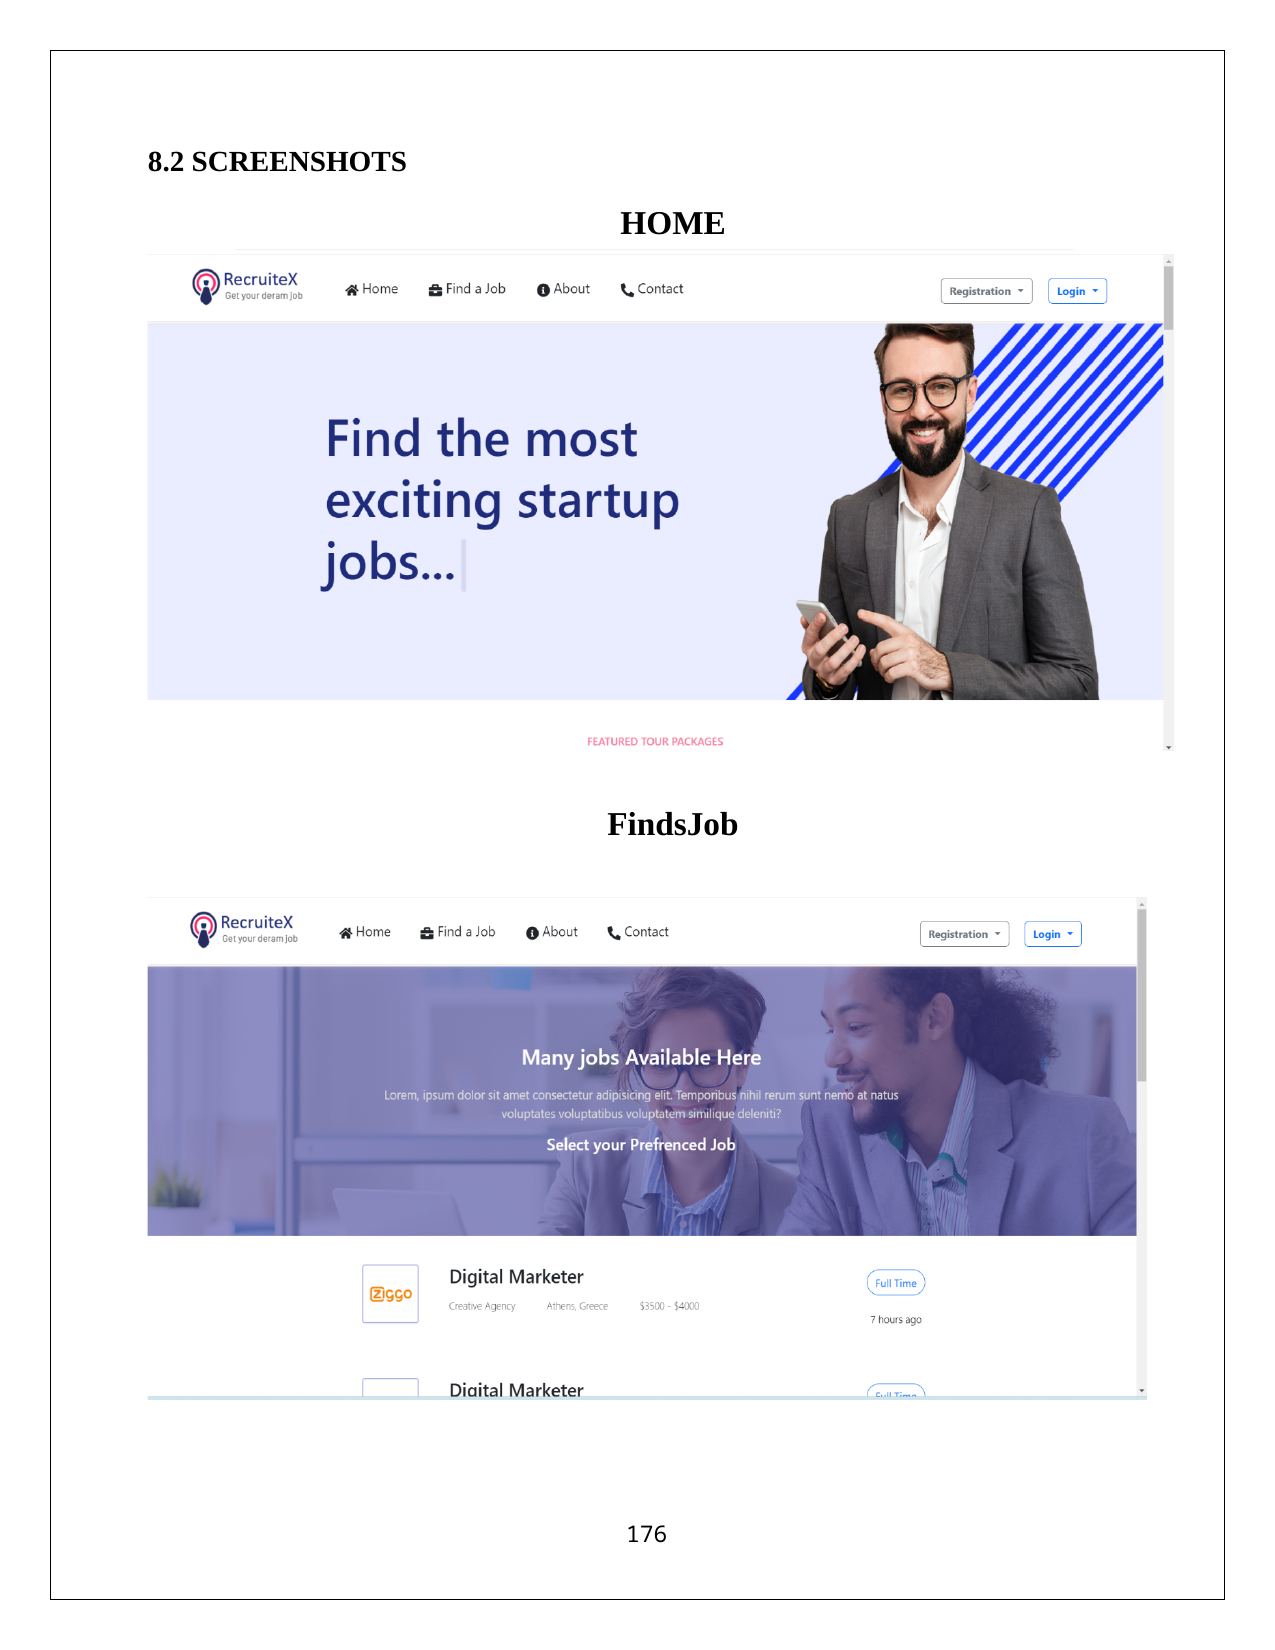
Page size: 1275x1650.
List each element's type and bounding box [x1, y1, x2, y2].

picture [147, 895, 1147, 1400]
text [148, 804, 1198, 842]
picture [147, 249, 1174, 751]
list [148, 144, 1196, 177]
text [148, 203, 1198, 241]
